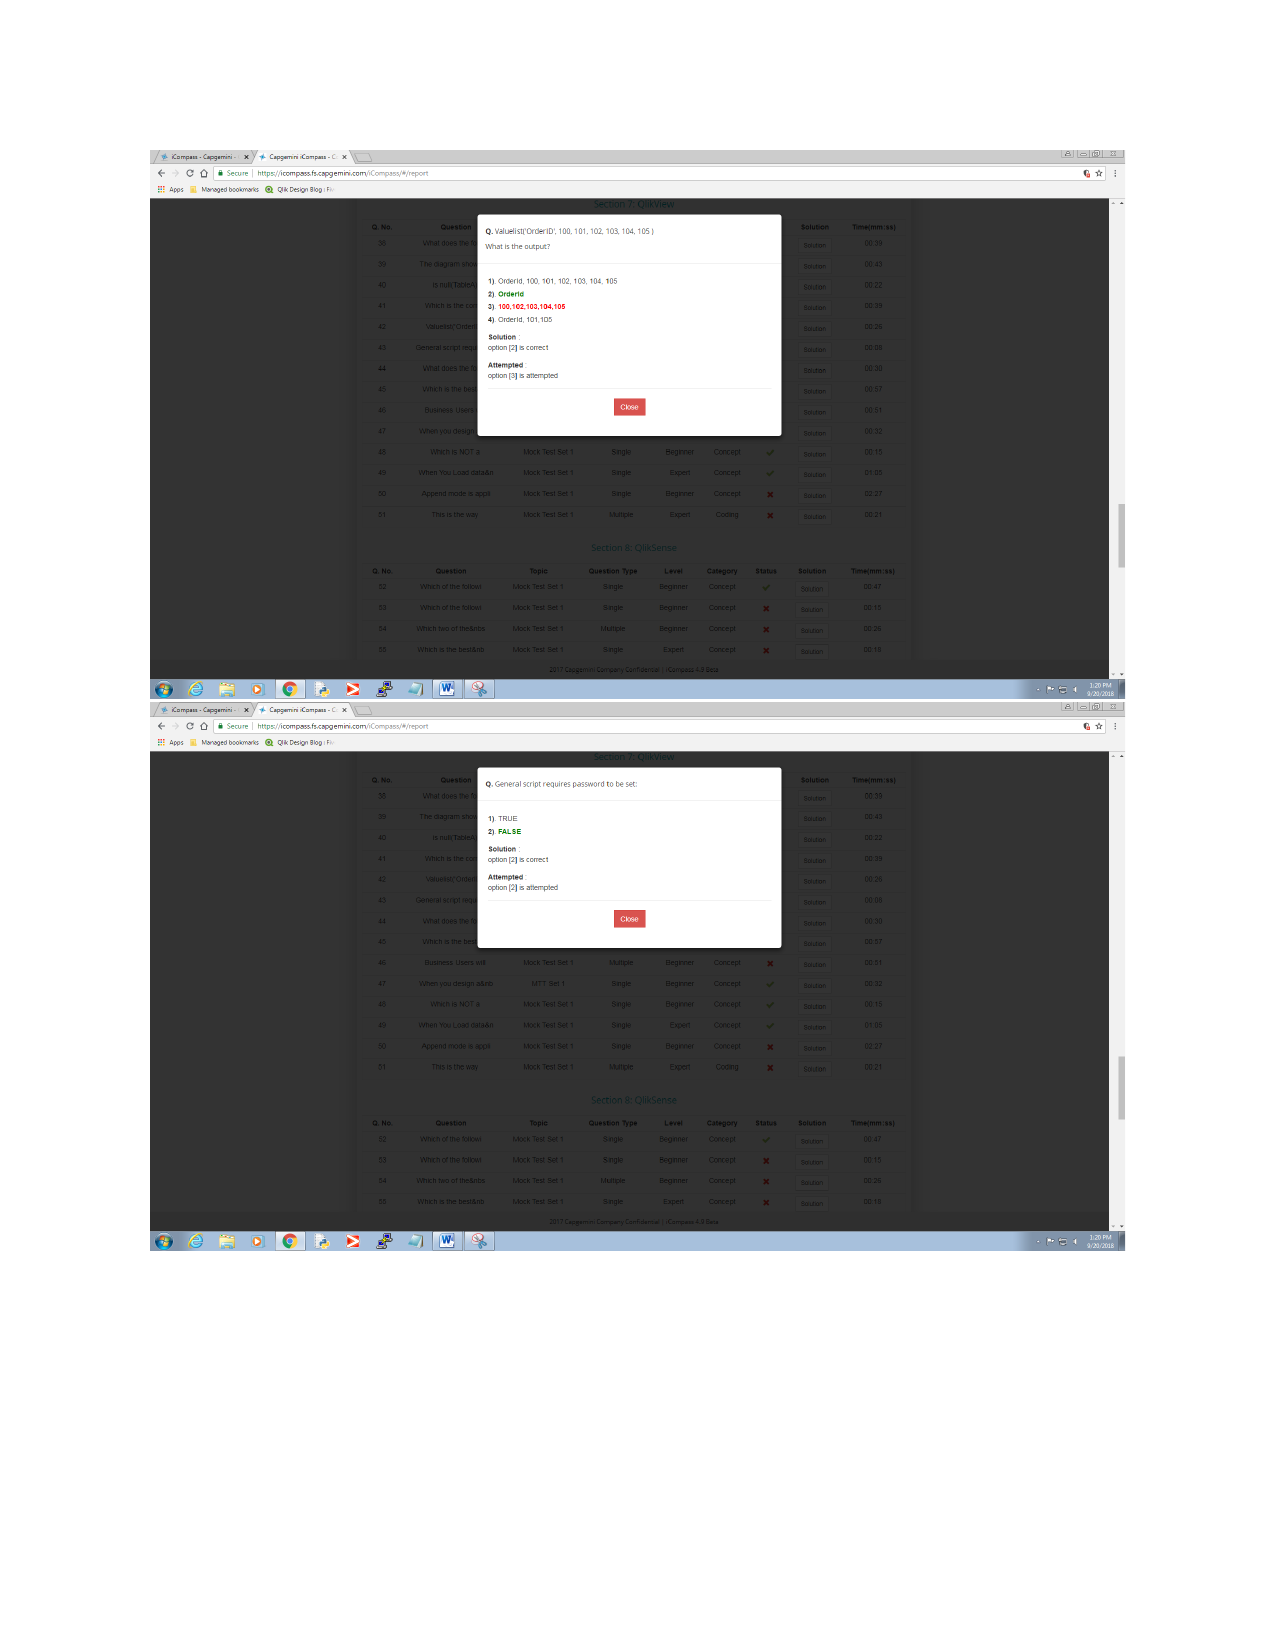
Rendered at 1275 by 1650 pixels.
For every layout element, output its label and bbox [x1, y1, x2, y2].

picture [150, 702, 1125, 1251]
picture [150, 150, 1125, 699]
